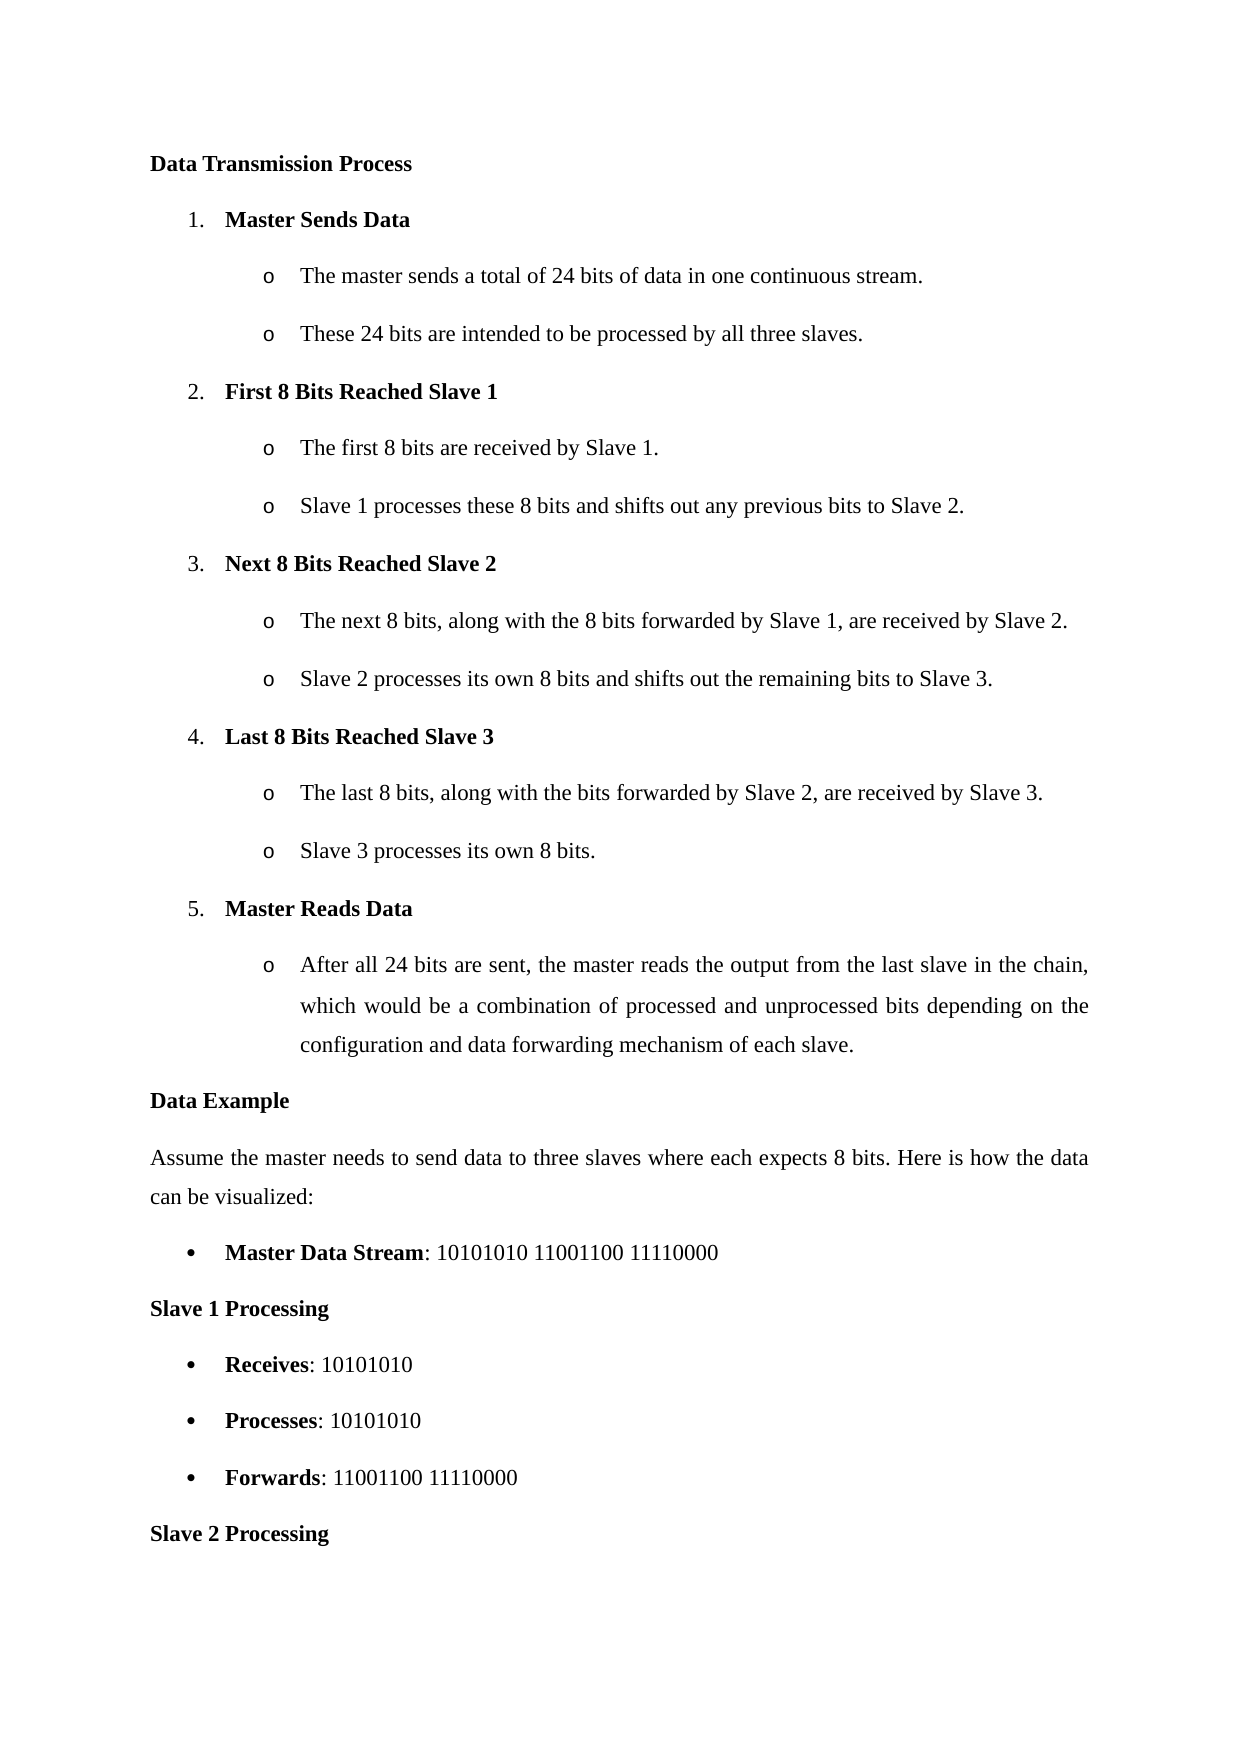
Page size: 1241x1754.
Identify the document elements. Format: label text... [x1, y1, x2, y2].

text Data Example [150, 1087, 1090, 1114]
list Last 8 Bits Reached Slave 3 [187, 723, 1090, 749]
list The master sends a total of 24 bits of data in one continuous stream. [262, 262, 1090, 290]
text Data Transmission Process [150, 150, 1090, 176]
text Slave 1 Processing [150, 1295, 1090, 1322]
text Assume the master needs to send data to three slaves where each expects 8 bits. Here is how the data can be visualized: [150, 1143, 1090, 1209]
text Slave 2 Processing [150, 1520, 1090, 1546]
list Next 8 Bits Reached Slave 2 [187, 551, 1090, 577]
list First 8 Bits Reached Slave 1 [187, 378, 1090, 405]
list Processes: 10101010 [187, 1408, 1090, 1434]
list Receives: 10101010 [187, 1351, 1090, 1378]
list The last 8 bits, along with the bits forwarded by Slave 2, are received by Slave 3. [262, 779, 1090, 806]
list These 24 bits are intended to be processed by all three slaves. [262, 320, 1090, 348]
list Slave 2 processes its own 8 bits and shifts out the remaining bits to Slave 3. [262, 665, 1090, 692]
list Slave 1 processes these 8 bits and shifts out any previous bits to Slave 2. [262, 492, 1090, 520]
list Forwards: 11001100 11110000 [187, 1464, 1090, 1490]
list Master Data Stream: 10101010 11001100 11110000 [187, 1239, 1090, 1266]
list The first 8 bits are received by Slave 1. [262, 434, 1090, 462]
list Master Sends Data [187, 206, 1090, 232]
list Master Reads Data [187, 895, 1090, 921]
list The next 8 bits, along with the 8 bits forwarded by Slave 1, are received by Slave 2. [262, 607, 1090, 634]
list Slave 3 processes its own 8 bits. [262, 837, 1090, 864]
list After all 24 bits are sent, the master reads the output from the last slave in the chain, which would be a combination of processed and unprocessed bits depending on the configuration and data forwarding mechanism of each slave. [262, 951, 1090, 1058]
